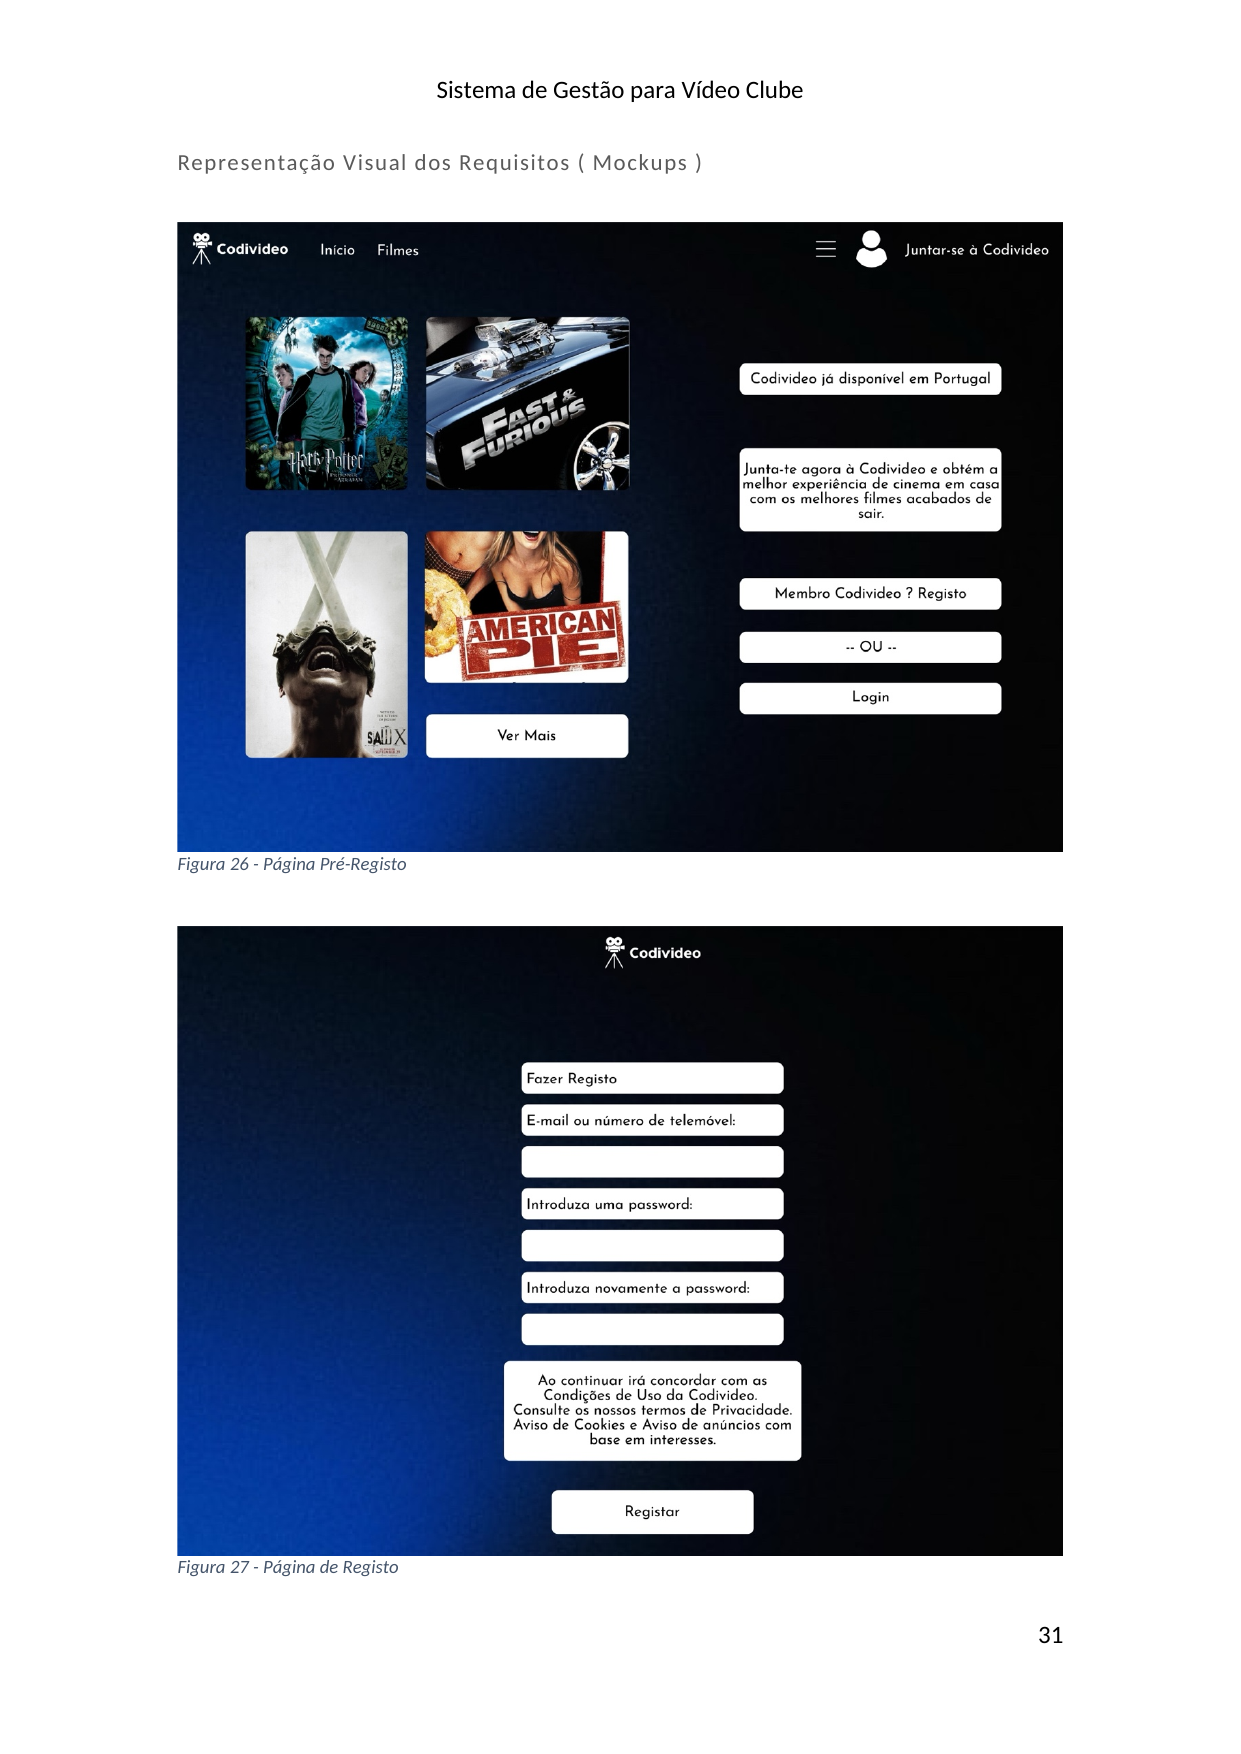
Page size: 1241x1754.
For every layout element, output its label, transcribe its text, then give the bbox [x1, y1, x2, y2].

subtitle Representação Visual dos Requisitos ( Mockups ) [177, 148, 1063, 176]
text Figura - Página de Registo [177, 1556, 1063, 1578]
picture [177, 926, 1063, 1556]
text Figura - Página Pré-Registo [177, 852, 1063, 875]
picture [177, 222, 1063, 852]
